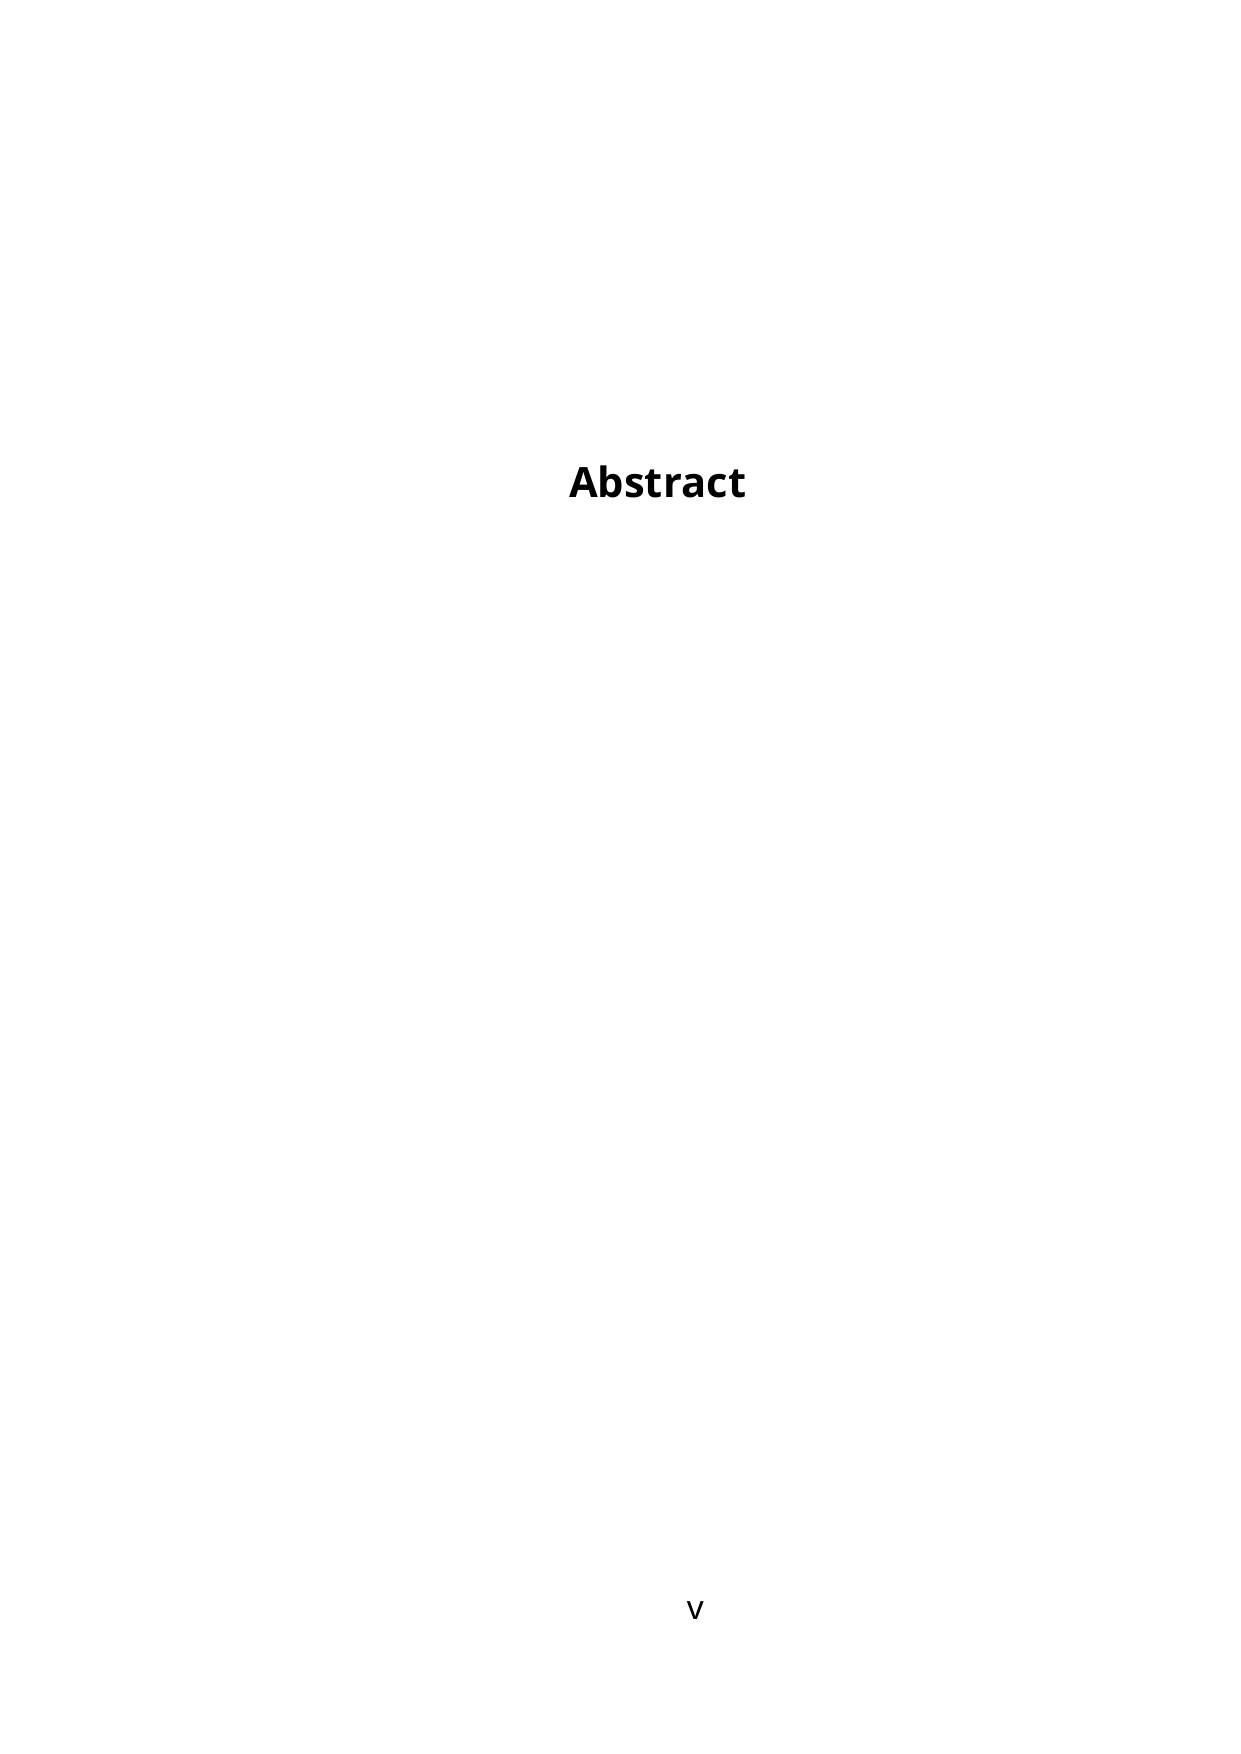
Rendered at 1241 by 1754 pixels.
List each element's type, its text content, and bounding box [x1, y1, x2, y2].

subtitle Abstract [225, 452, 1090, 509]
